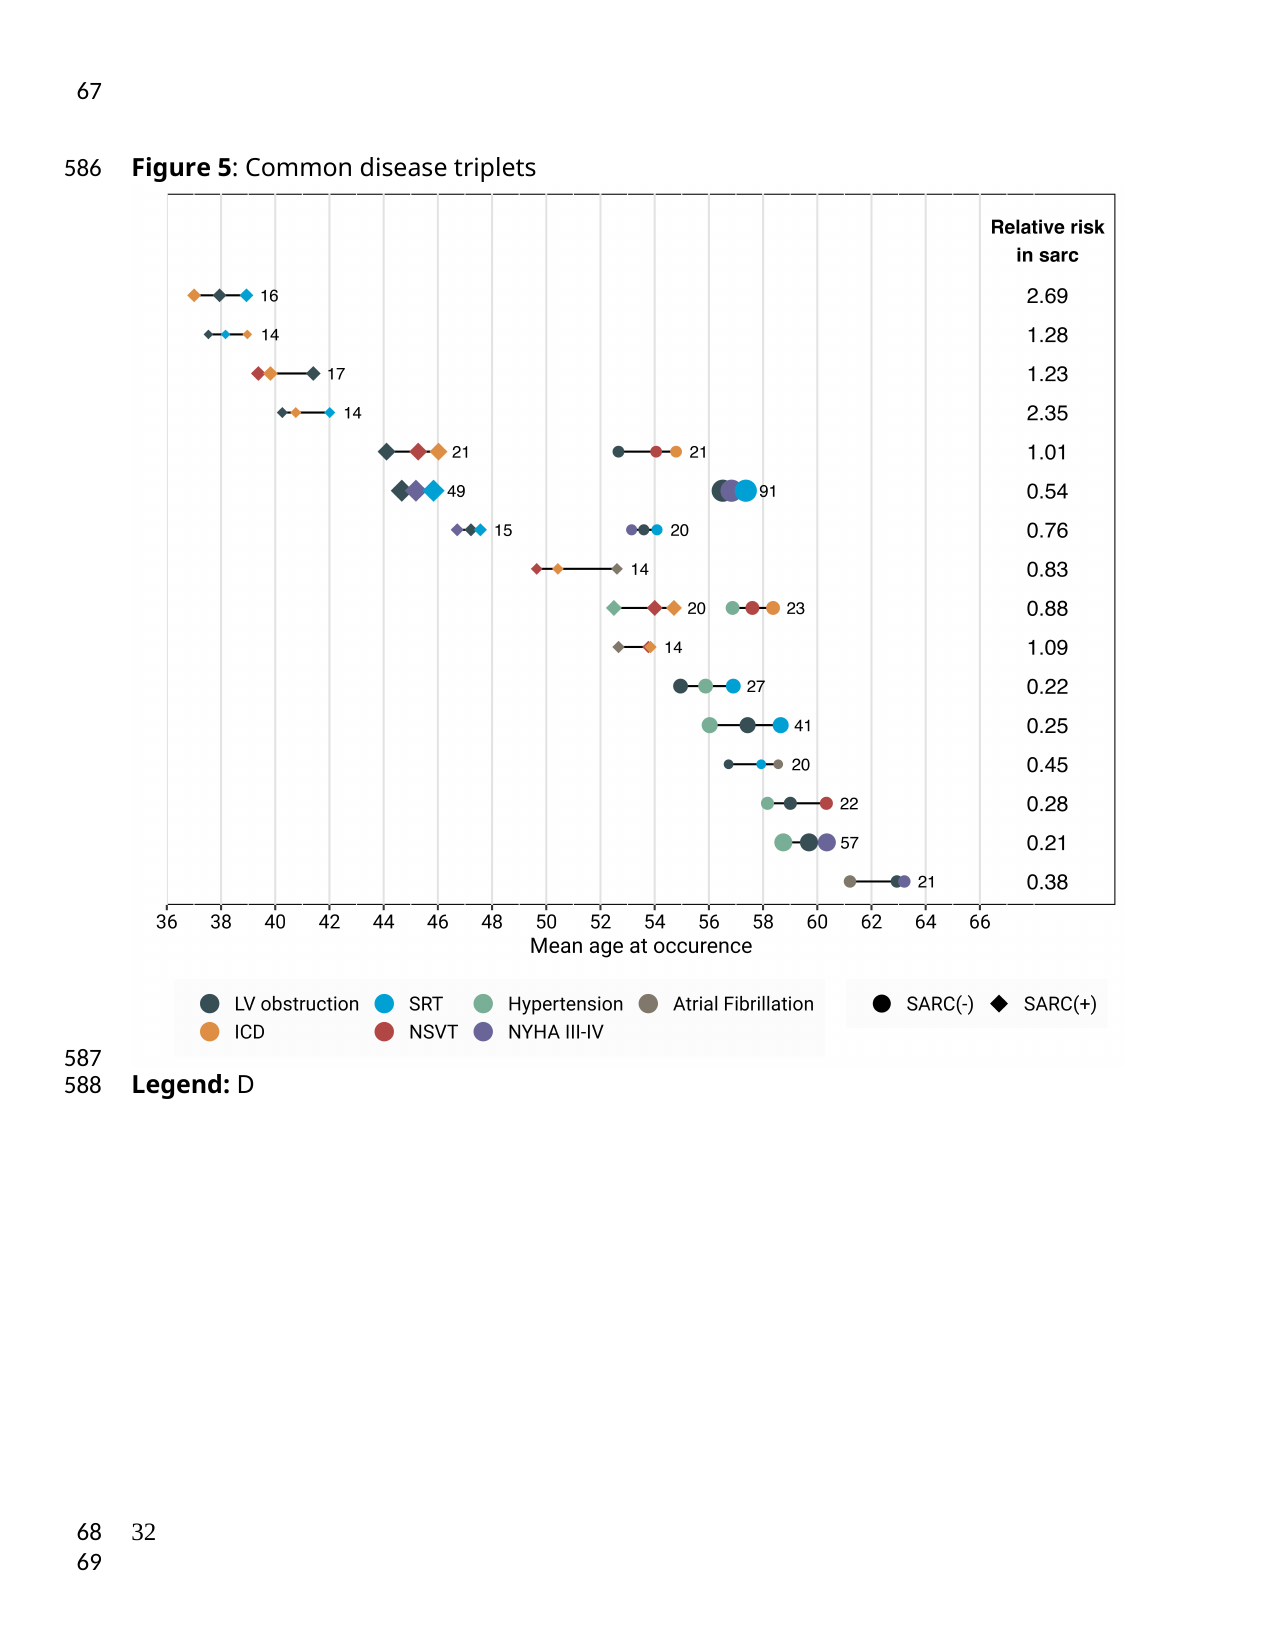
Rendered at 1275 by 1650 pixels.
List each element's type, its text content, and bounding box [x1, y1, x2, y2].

picture [131, 184, 1125, 1067]
text Figure 5: Common disease triplets [131, 150, 1125, 184]
text Legend: D [131, 1067, 1125, 1101]
